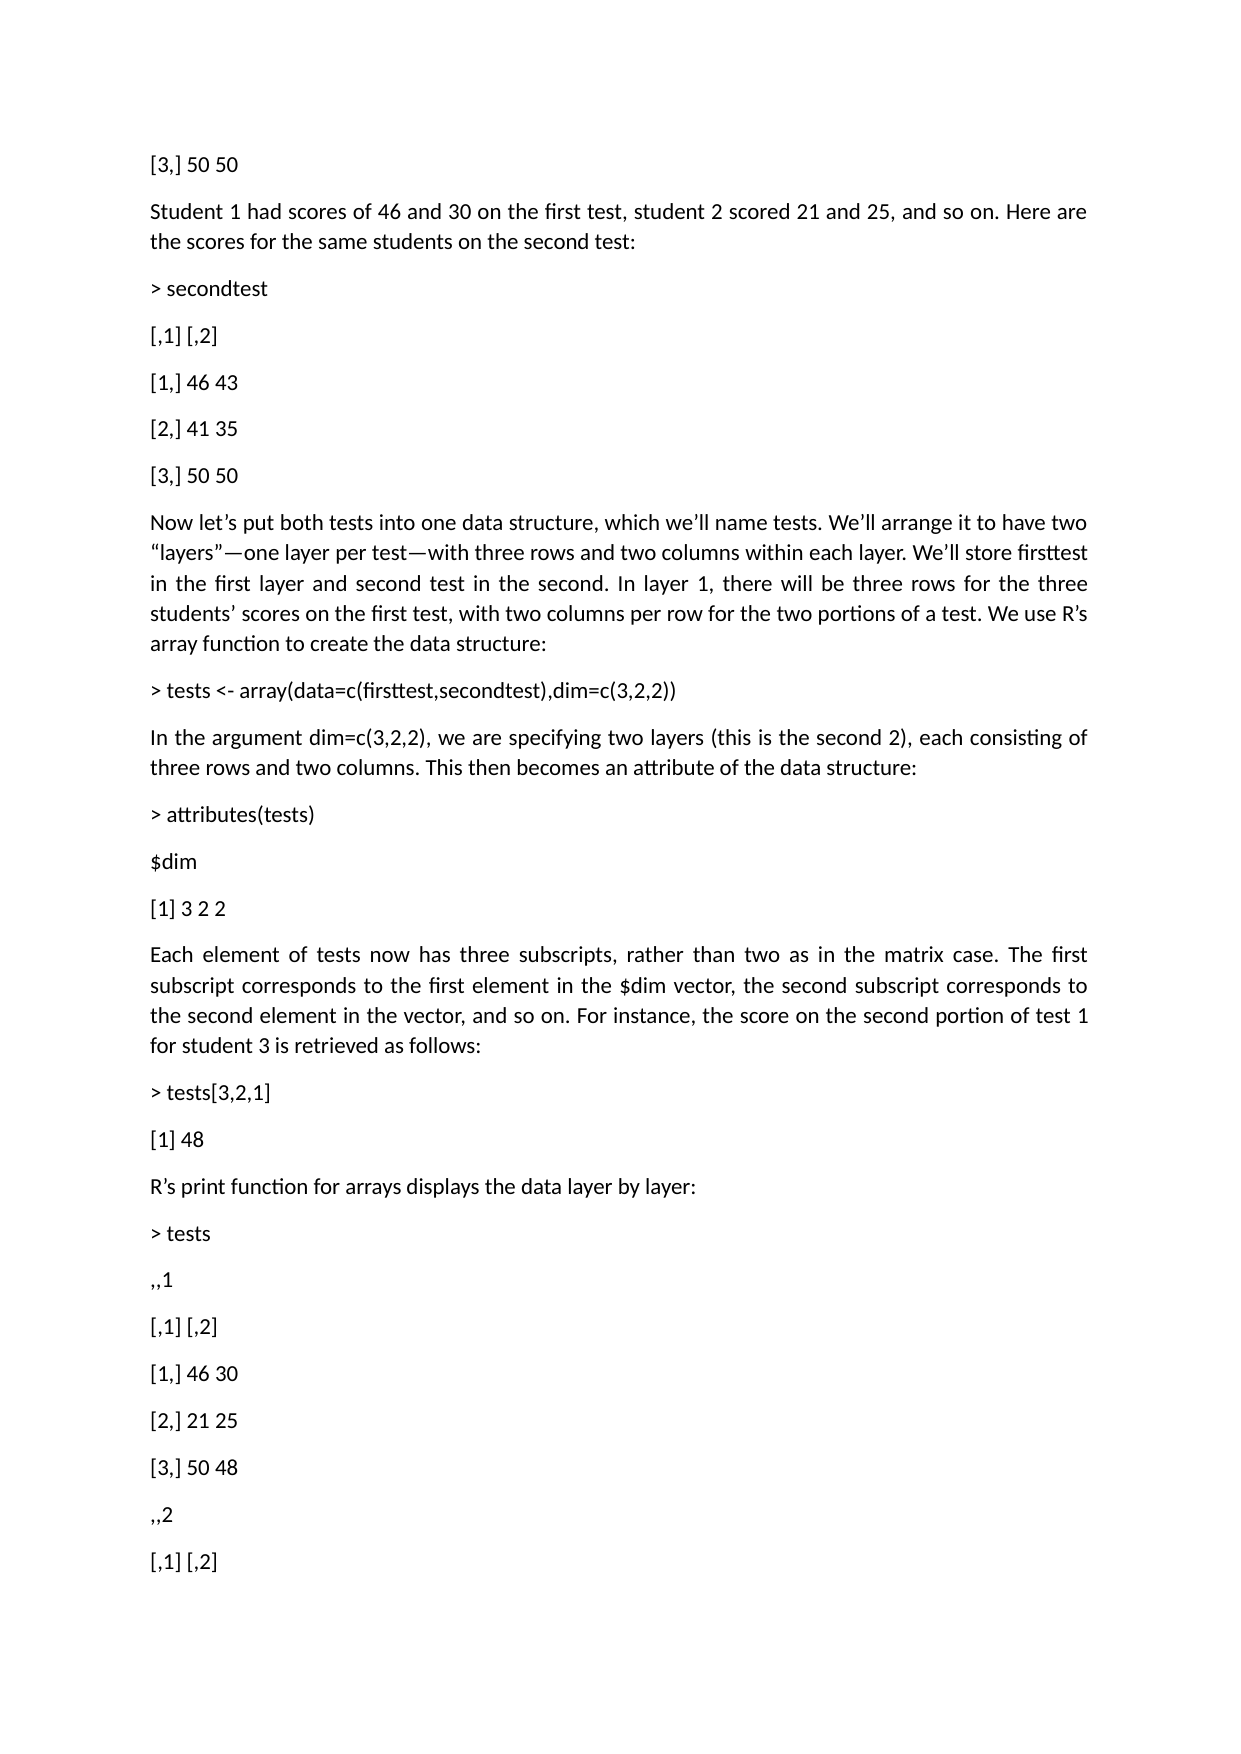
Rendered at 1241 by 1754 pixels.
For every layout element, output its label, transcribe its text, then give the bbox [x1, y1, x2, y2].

text [1,] 46 30 [150, 1359, 1090, 1387]
text Student 1 had scores of 46 and 30 on the first test, student 2 scored 21 and 25, and so on. Here are the scores for the same students on the second test: [150, 197, 1090, 255]
text ,,1 [150, 1266, 1090, 1294]
text > attributes(tests) [150, 800, 1090, 828]
text [1] 48 [150, 1125, 1090, 1153]
text ,,2 [150, 1500, 1090, 1528]
text [3,] 50 48 [150, 1453, 1090, 1481]
text $dim [150, 847, 1090, 875]
text [2,] 21 25 [150, 1406, 1090, 1434]
text [2,] 41 35 [150, 414, 1090, 443]
text [3,] 50 50 [150, 461, 1090, 489]
text [1,] 46 43 [150, 368, 1090, 396]
text [3,] 50 50 [150, 150, 1090, 178]
text > secondtest [150, 274, 1090, 302]
text [,1] [,2] [150, 1312, 1090, 1341]
text > tests <- array(data=c(firsttest,secondtest),dim=c(3,2,2)) [150, 676, 1090, 704]
text > tests [150, 1219, 1090, 1247]
text [1] 3 2 2 [150, 894, 1090, 922]
text R’s print function for arrays displays the data layer by layer: [150, 1172, 1090, 1200]
text Now let’s put both tests into one data structure, which we’ll name tests. We’ll arrange it to have two “layers”—one layer per test—with three rows and two columns within each layer. We’ll store firsttest in the first layer and second test in the second. In layer 1, there will be three rows for the three students’ scores on the first test, with two columns per row for the two portions of a test. We use R’s array function to create the data structure: [150, 508, 1090, 657]
text [,1] [,2] [150, 321, 1090, 349]
text [,1] [,2] [150, 1547, 1090, 1575]
text Each element of tests now has three subscripts, rather than two as in the matrix case. The first subscript corresponds to the first element in the $dim vector, the second subscript corresponds to the second element in the vector, and so on. For instance, the score on the second portion of test 1 for student 3 is retrieved as follows: [150, 941, 1090, 1059]
text > tests[3,2,1] [150, 1078, 1090, 1106]
text In the argument dim=c(3,2,2), we are specifying two layers (this is the second 2), each consisting of three rows and two columns. This then becomes an attribute of the data structure: [150, 723, 1090, 781]
